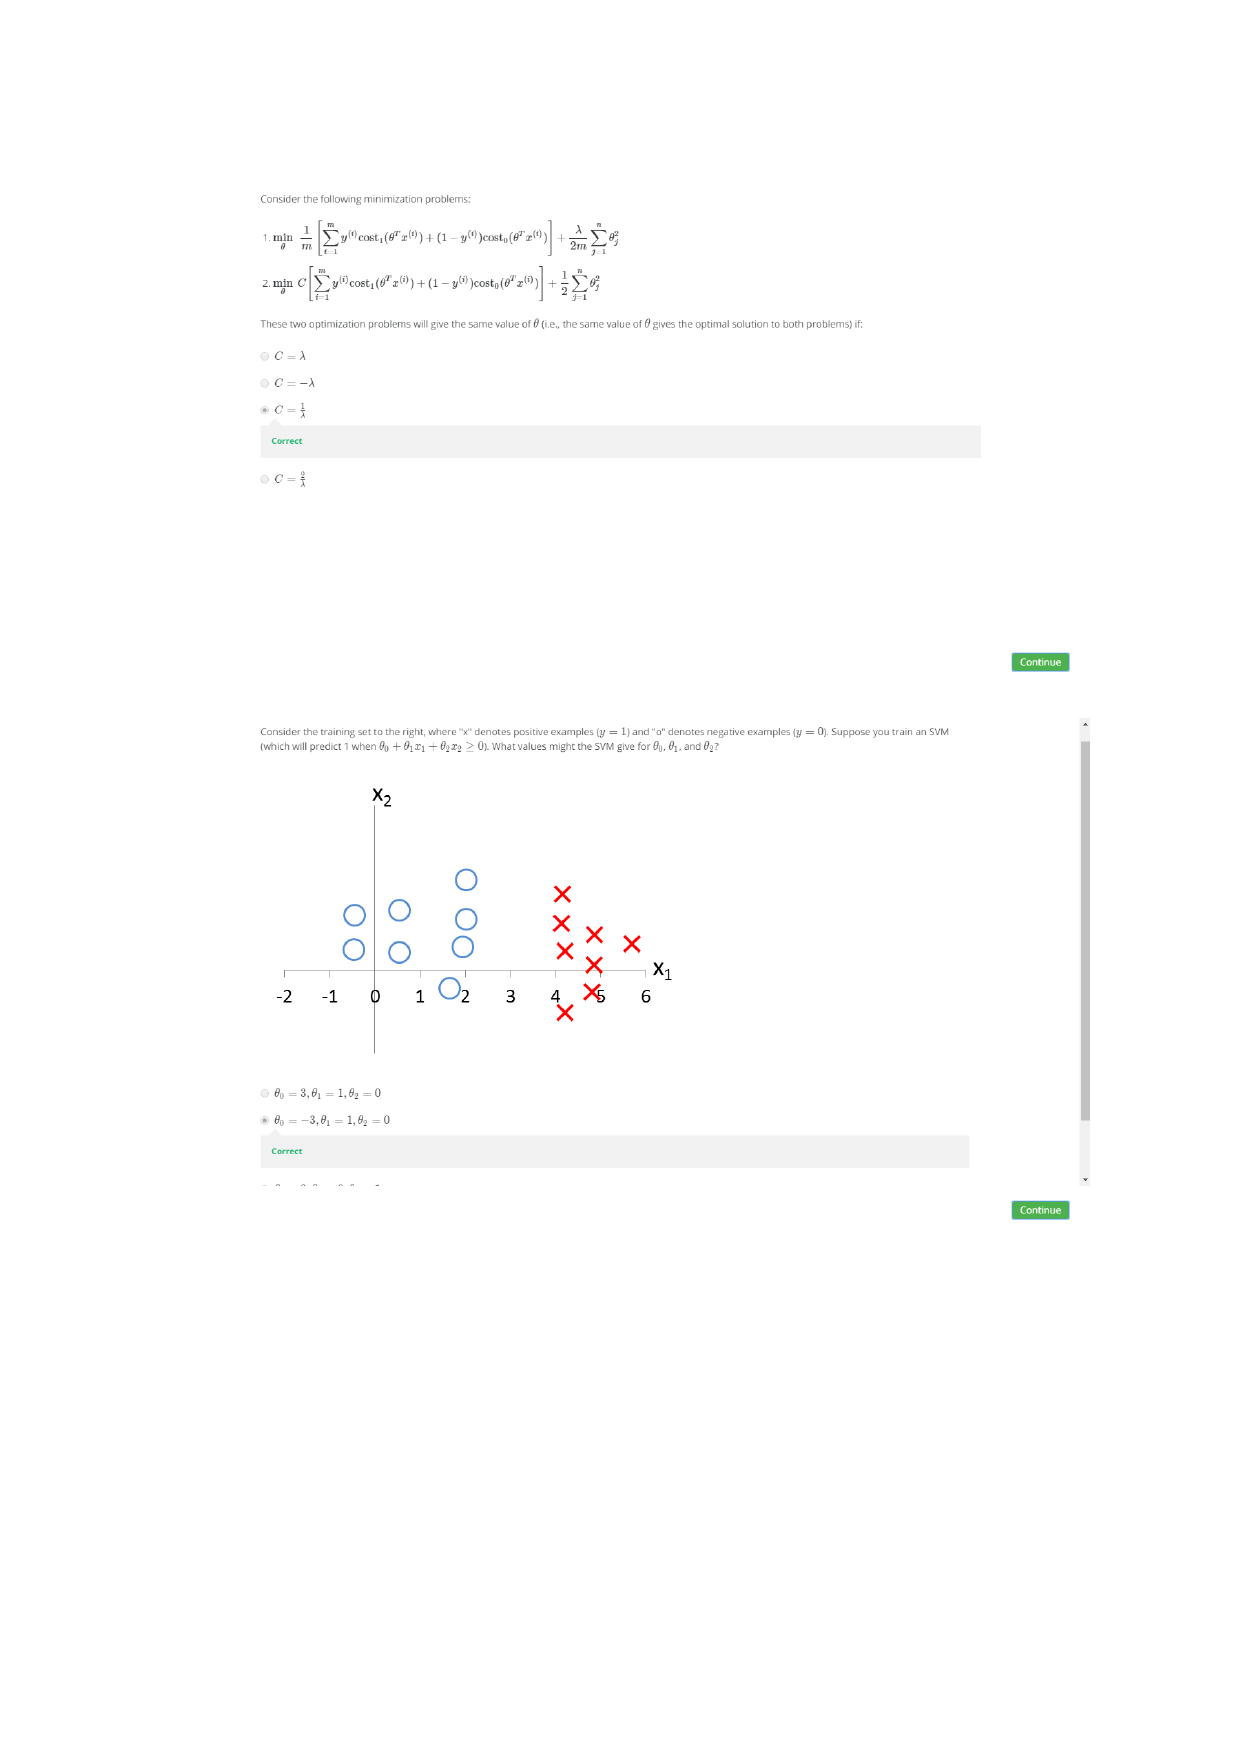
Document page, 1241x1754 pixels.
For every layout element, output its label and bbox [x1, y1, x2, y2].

picture [150, 697, 1091, 1227]
picture [150, 150, 1091, 679]
